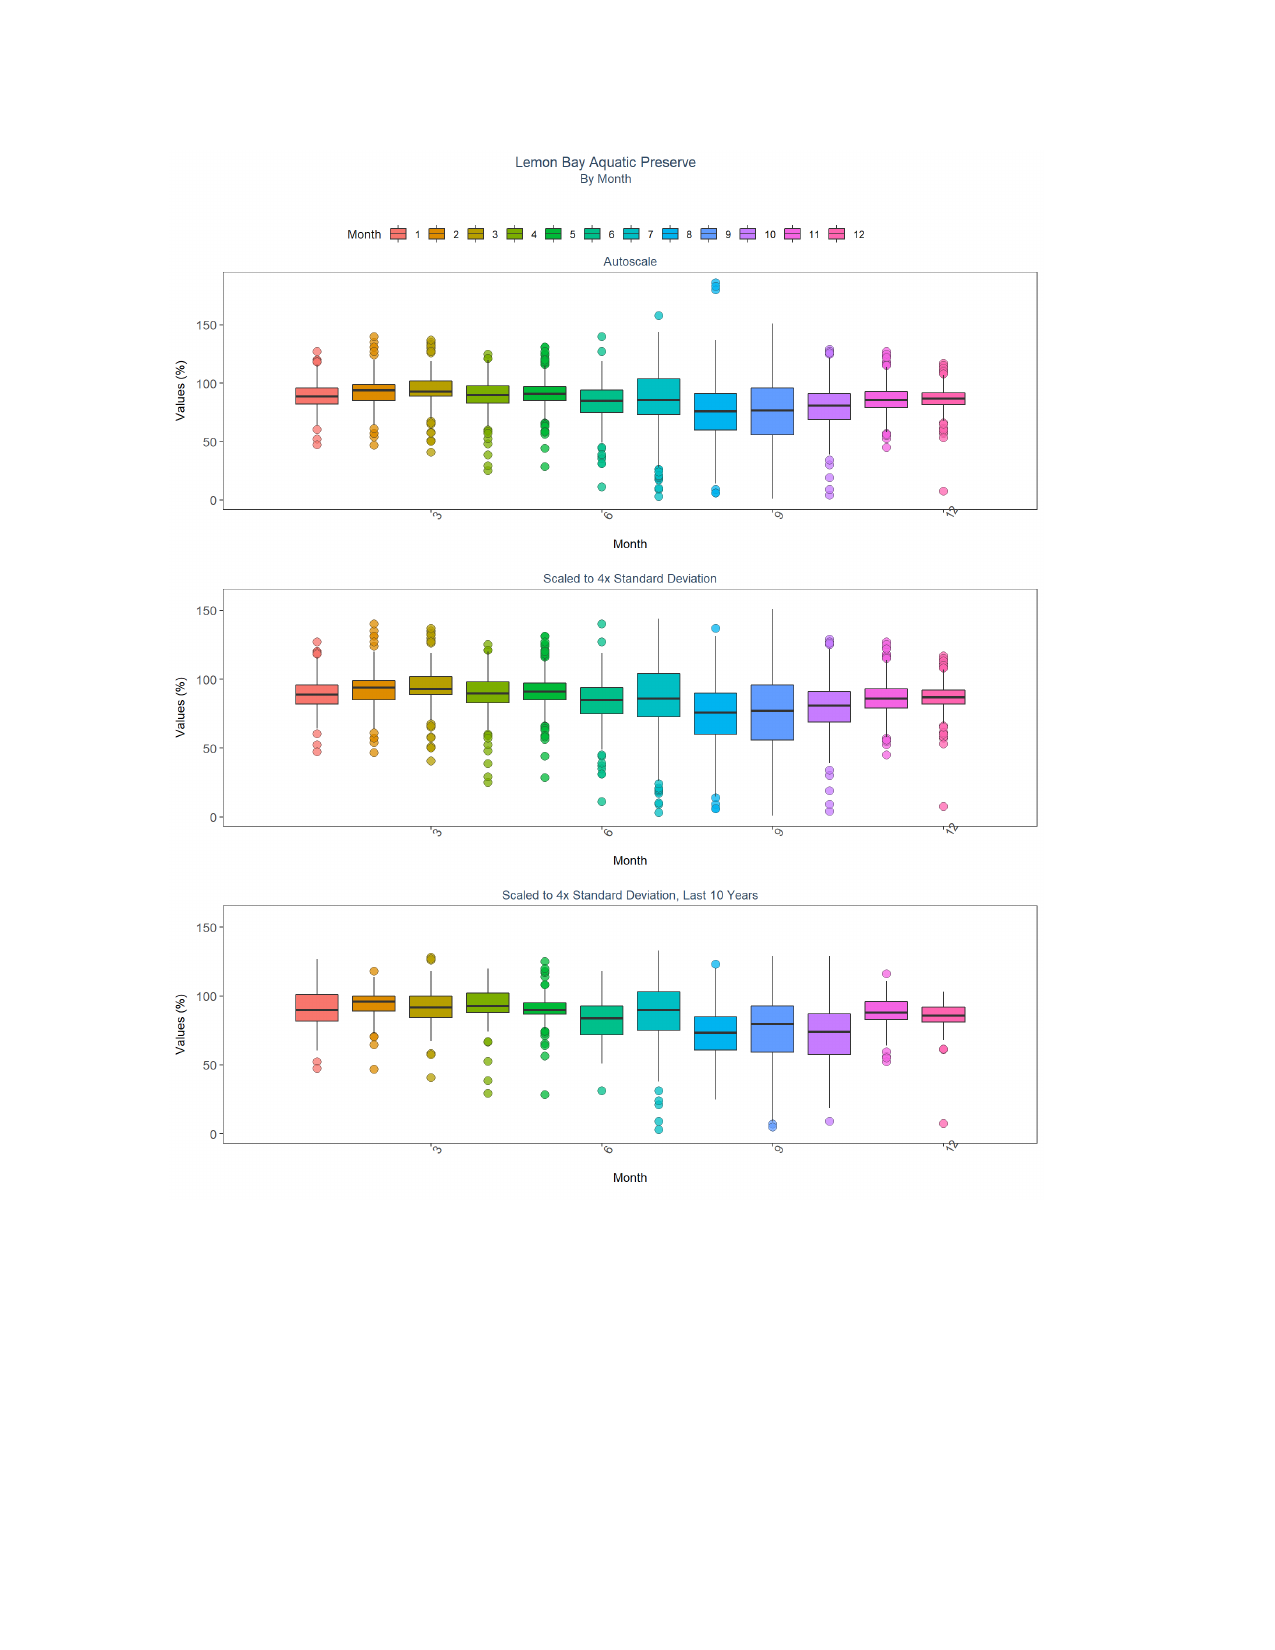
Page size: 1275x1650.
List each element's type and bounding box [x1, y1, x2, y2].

picture [168, 150, 1044, 1200]
